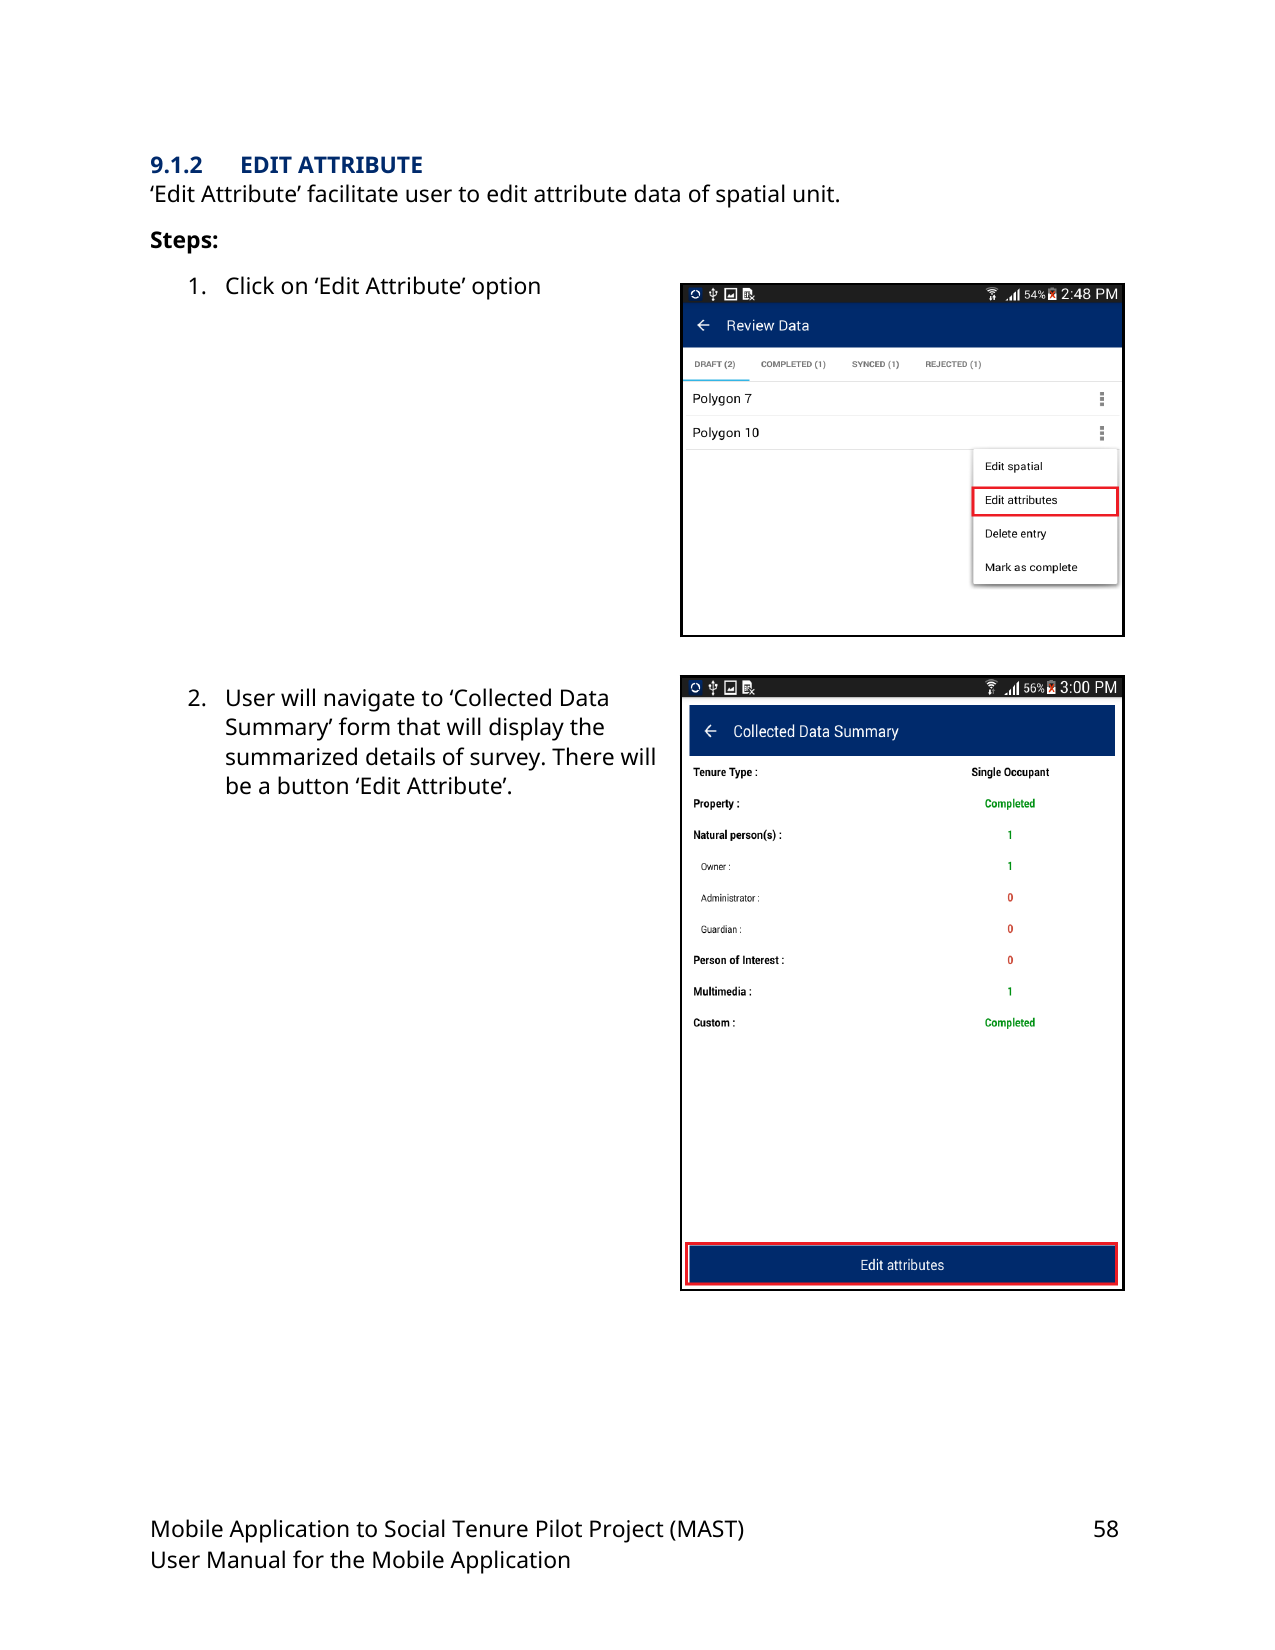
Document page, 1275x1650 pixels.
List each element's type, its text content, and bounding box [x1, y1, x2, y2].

picture [683, 285, 1122, 635]
list User will navigate to ‘Collected Data Summary’ form that will display the summarized details of survey. There will be a button ‘Edit Attribute’. [187, 683, 679, 800]
subtitle Edit Attribute [202, 150, 1125, 179]
list Click on ‘Edit Attribute’ option [187, 271, 1125, 300]
text Steps: [150, 225, 1125, 254]
picture [682, 678, 1122, 1289]
text ‘Edit Attribute’ facilitate user to edit attribute data of spatial unit. [150, 179, 1125, 208]
